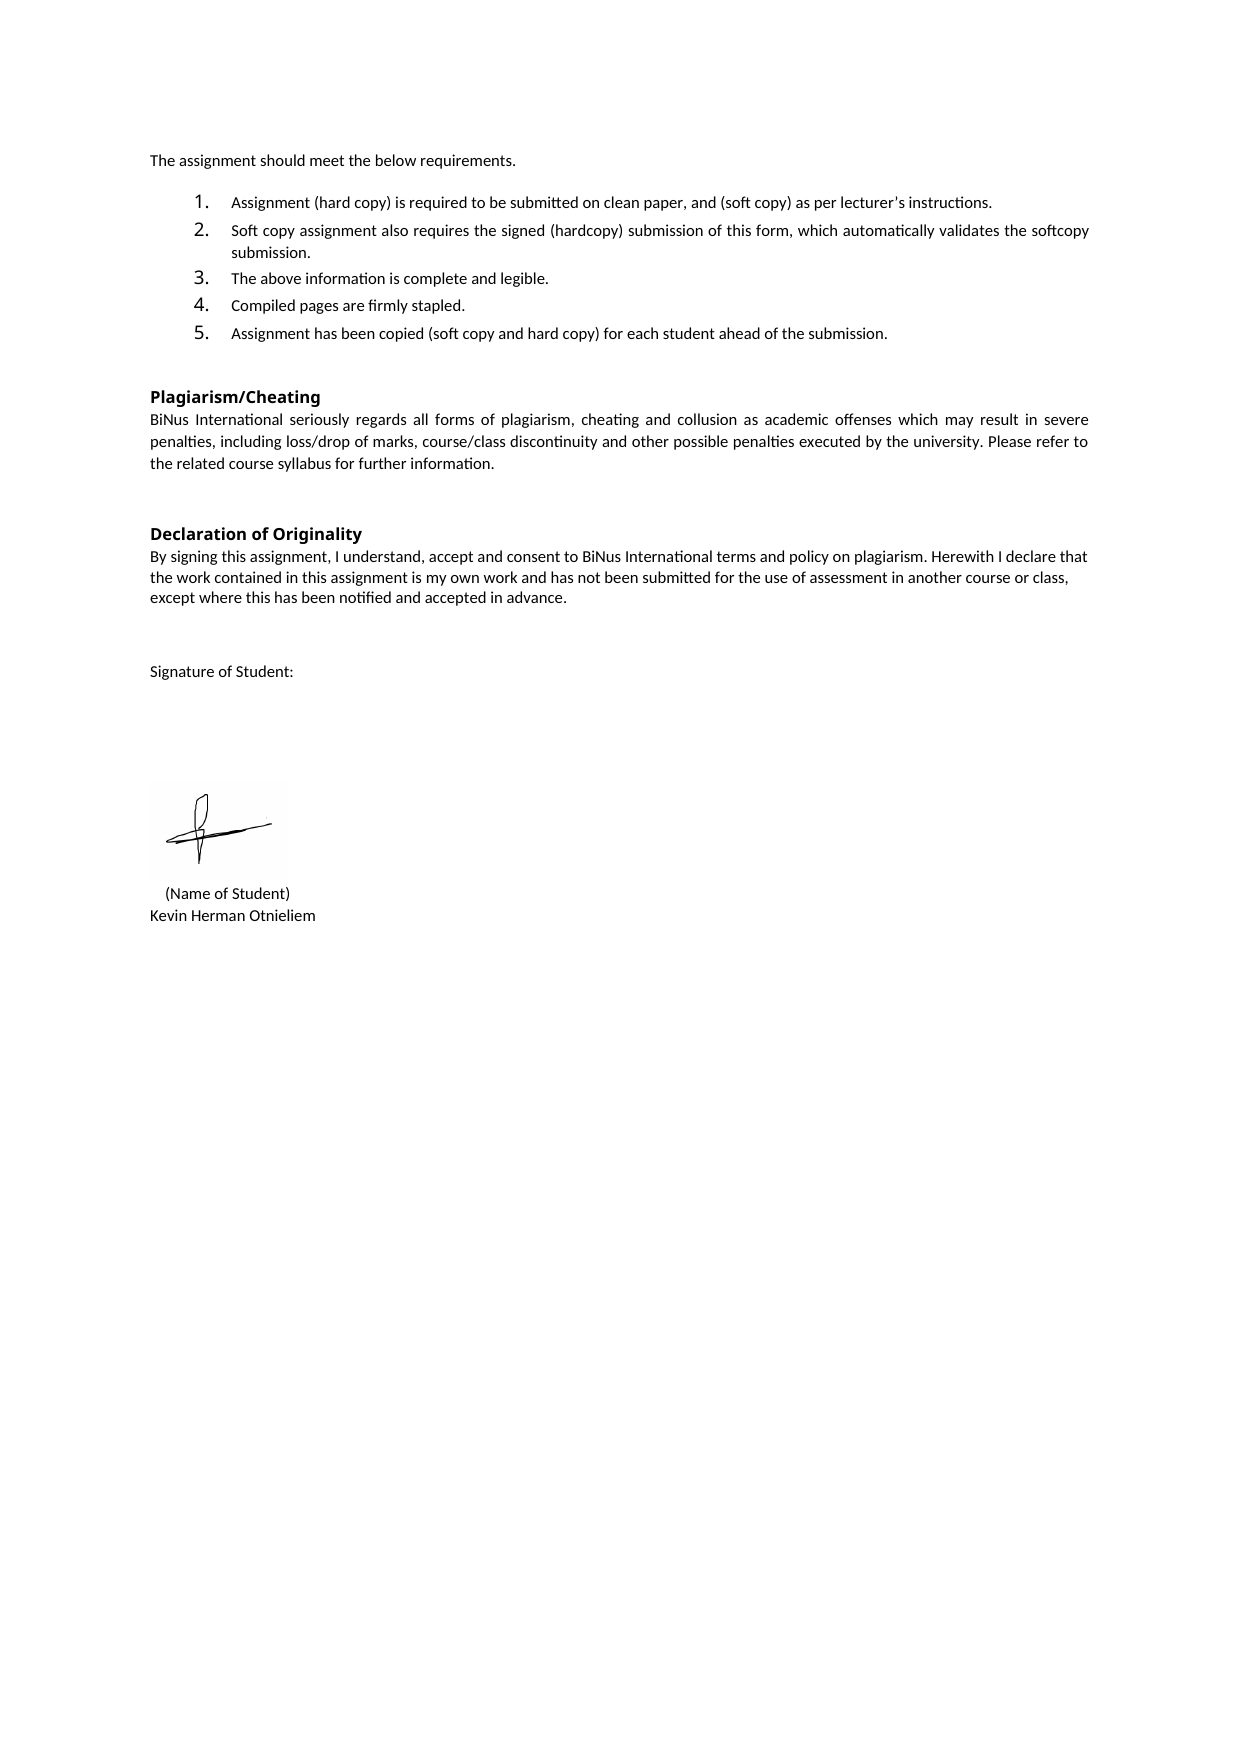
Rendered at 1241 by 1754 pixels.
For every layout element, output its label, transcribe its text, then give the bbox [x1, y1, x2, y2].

list Soft copy assignment also requires the signed (hardcopy) submission of this form, which automatically validates the softcopy submission. [194, 216, 1090, 262]
text Signature of Student: [150, 661, 1090, 682]
list Compiled pages are firmly stapled. [194, 292, 1090, 317]
text BiNus International seriously regards all forms of plagiarism, cheating and collusion as academic offenses which may result in severe penalties, including loss/drop of marks, course/class discontinuity and other possible penalties executed by the university. Please refer to the related course syllabus for further information. [150, 410, 1090, 474]
text Kevin Herman Otnieliem [150, 905, 1090, 925]
text The assignment should meet the below requirements. [150, 150, 1090, 170]
text (Name of Student) [150, 883, 1090, 903]
list Assignment has been copied (soft copy and hard copy) for each student ahead of the submission. [194, 319, 1090, 345]
text By signing this assignment, I understand, accept and consent to BiNus International terms and policy on plagiarism. Herewith I declare that the work contained in this assignment is my own work and has not been submitted for the use of assessment in another course or class, except where this has been notified and accepted in advance. [150, 547, 1090, 608]
subtitle Declaration of Originality [150, 522, 1090, 545]
list Assignment (hard copy) is required to be submitted on clean paper, and (soft copy) as per lecturer’s instructions. [194, 188, 1090, 214]
list The above information is complete and legible. [194, 264, 1090, 290]
picture [150, 778, 289, 881]
subtitle Plagiarism/Cheating [150, 385, 1090, 408]
